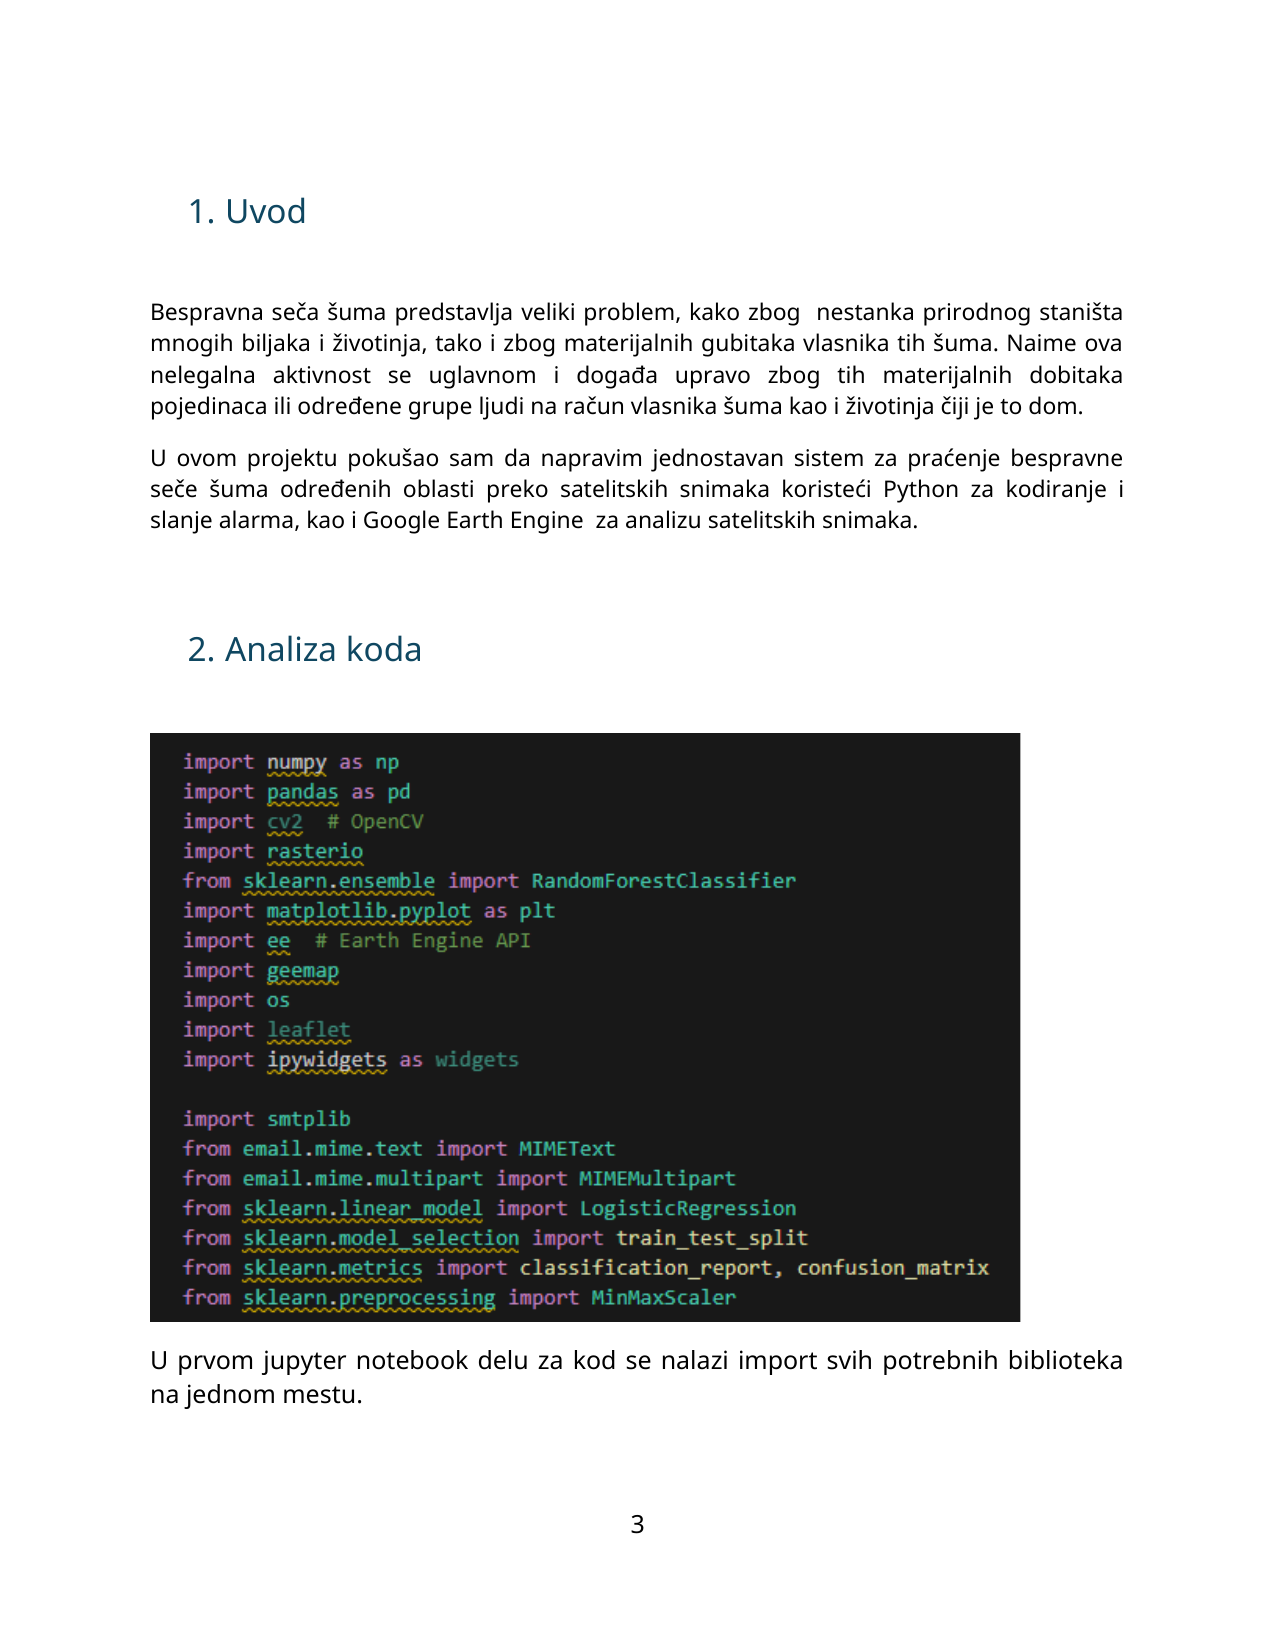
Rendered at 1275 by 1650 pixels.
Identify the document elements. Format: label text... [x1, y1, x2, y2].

text U prvom jupyter notebook delu za kod se nalazi import svih potrebnih biblioteka na jednom mestu. [150, 1342, 1125, 1411]
text U ovom projektu pokušao sam da napravim jednostavan sistem za praćenje bespravne seče šuma određenih oblasti preko satelitskih snimaka koristeći Python za kodiranje i slanje alarma, kao i Google Earth Engine za analizu satelitskih snimaka. [150, 442, 1125, 536]
subtitle Uvod [187, 187, 1125, 233]
subtitle Analiza koda [187, 625, 1125, 671]
picture [150, 733, 1021, 1322]
text Bespravna seča šuma predstavlja veliki problem, kako zbog nestanka prirodnog staništa mnogih biljaka i životinja, tako i zbog materijalnih gubitaka vlasnika tih šuma. Naime ova nelegalna aktivnost se uglavnom i događa upravo zbog tih materijalnih dobitaka pojedinaca ili određene grupe ljudi na račun vlasnika šuma kao i životinja čiji je to dom. [150, 296, 1125, 421]
